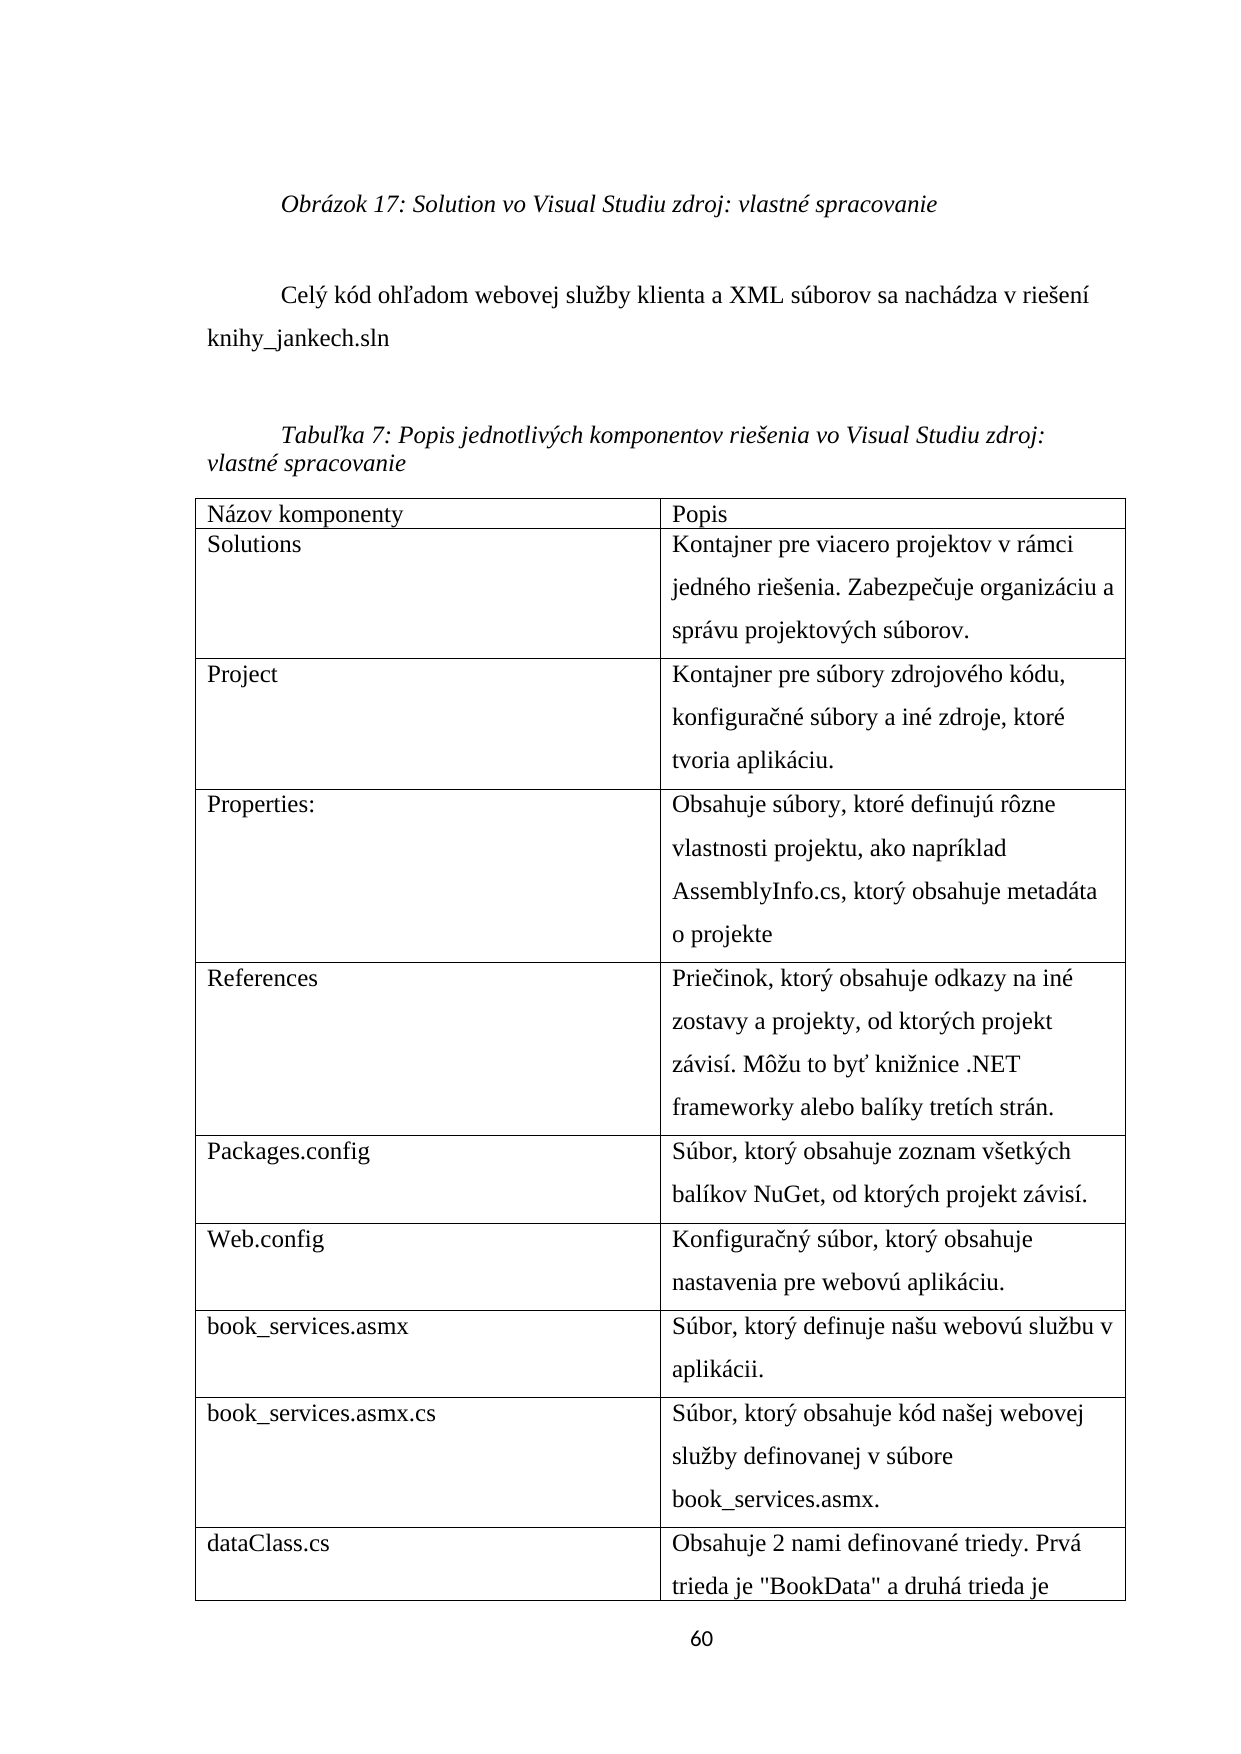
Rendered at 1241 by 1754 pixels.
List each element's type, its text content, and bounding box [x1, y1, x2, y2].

text Celý kód ohľadom webovej služby klienta a XML súborov sa nachádza v riešení knihy_jankech.sln [207, 280, 1122, 352]
table_cell Packages.config [196, 1136, 660, 1223]
table_cell Obsahuje súbory, ktoré definujú rôzne vlastnosti projektu, ako napríklad AssemblyInfo.cs, ktorý obsahuje metadáta o projekte [661, 790, 1125, 962]
table_cell Súbor, ktorý obsahuje kód našej webovej služby definovanej v súbore book_services.asmx. [661, 1398, 1125, 1527]
table_cell Súbor, ktorý definuje našu webovú službu v aplikácii. [661, 1311, 1125, 1397]
table_cell Súbor, ktorý obsahuje zoznam všetkých balíkov NuGet, od ktorých projekt závisí. [661, 1136, 1125, 1223]
table_cell Kontajner pre súbory zdrojového kódu, konfiguračné súbory a iné zdroje, ktoré tvoria aplikáciu. [661, 659, 1125, 788]
table_header Popis [661, 499, 1125, 528]
table_cell Properties: [196, 790, 660, 962]
table_cell Project [196, 659, 660, 788]
table_cell dataClass.cs [196, 1528, 660, 1600]
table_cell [661, 1528, 1125, 1600]
table_cell Web.config [196, 1224, 660, 1310]
table_cell Priečinok, ktorý obsahuje odkazy na iné zostavy a projekty, od ktorých projekt závisí. Môžu to byť knižnice .NET frameworky alebo balíky tretích strán. [661, 963, 1125, 1135]
table_header Názov komponenty [196, 499, 660, 528]
table_cell Solutions [196, 529, 660, 658]
text Tabuľka 7: Popis jednotlivých komponentov riešenia vo Visual Studiu zdroj: vlastné spracovanie [207, 420, 1122, 477]
table_cell Kontajner pre viacero projektov v rámci jedného riešenia. Zabezpečuje organizáciu a správu projektových súborov. [661, 529, 1125, 658]
table_cell book_services.asmx.cs [196, 1398, 660, 1527]
table_cell References [196, 963, 660, 1135]
text Obrázok 17: Solution vo Visual Studiu zdroj: vlastné spracovanie [207, 189, 1122, 218]
table_cell book_services.asmx [196, 1311, 660, 1397]
table_cell Konfiguračný súbor, ktorý obsahuje nastavenia pre webovú aplikáciu. [661, 1224, 1125, 1310]
